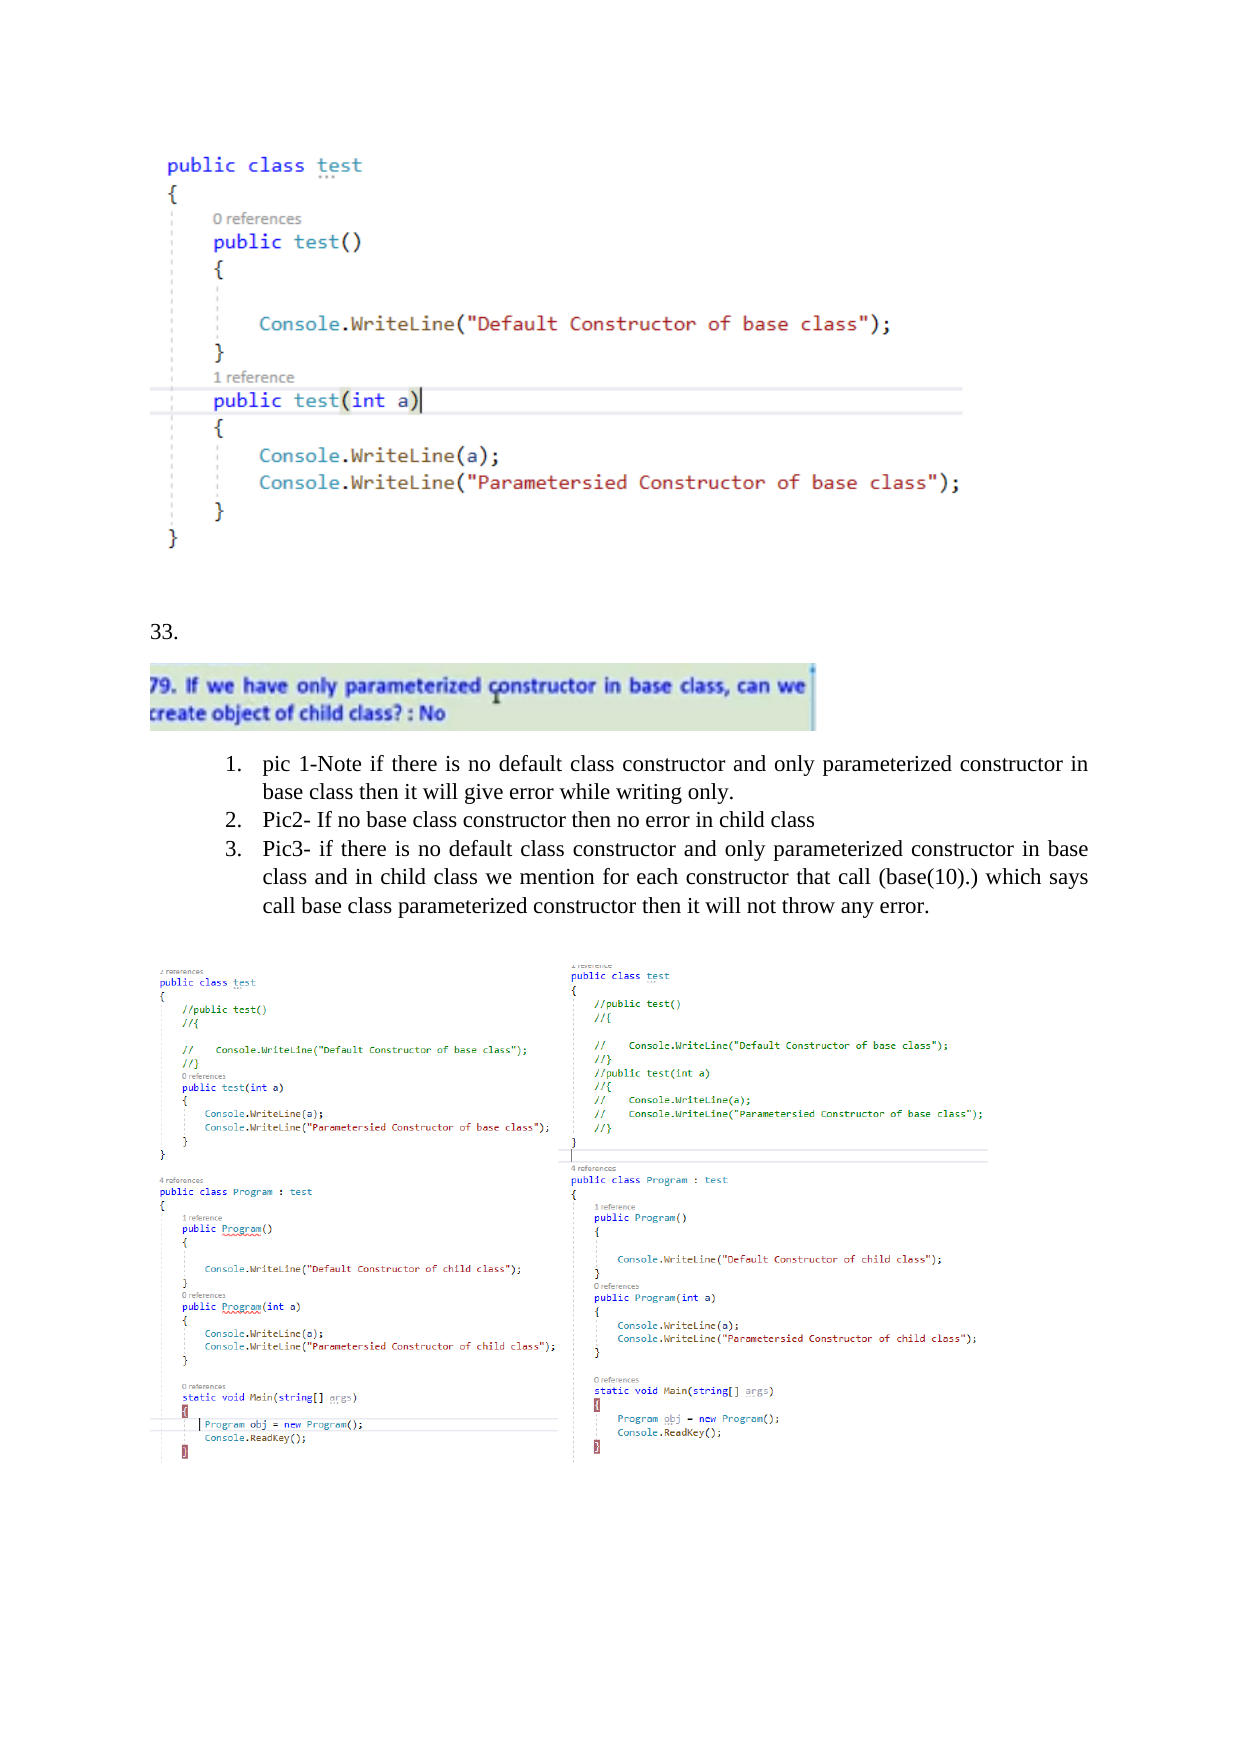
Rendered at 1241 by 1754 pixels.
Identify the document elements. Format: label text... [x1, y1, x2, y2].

text 33. [150, 618, 1090, 644]
list pic 1-Note if there is no default class constructor and only parameterized constructor in base class then it will give error while writing only. [225, 749, 1090, 804]
list Pic2- If no base class constructor then no error in child class [225, 806, 1090, 833]
list Pic3- if there is no default class constructor and only parameterized constructor in base class and in child class we mention for each constructor that call (base(10).) which says call base class parameterized constructor then it will not throw any error. [225, 835, 1090, 918]
picture [150, 965, 988, 1463]
picture [150, 150, 963, 555]
picture [150, 663, 817, 731]
